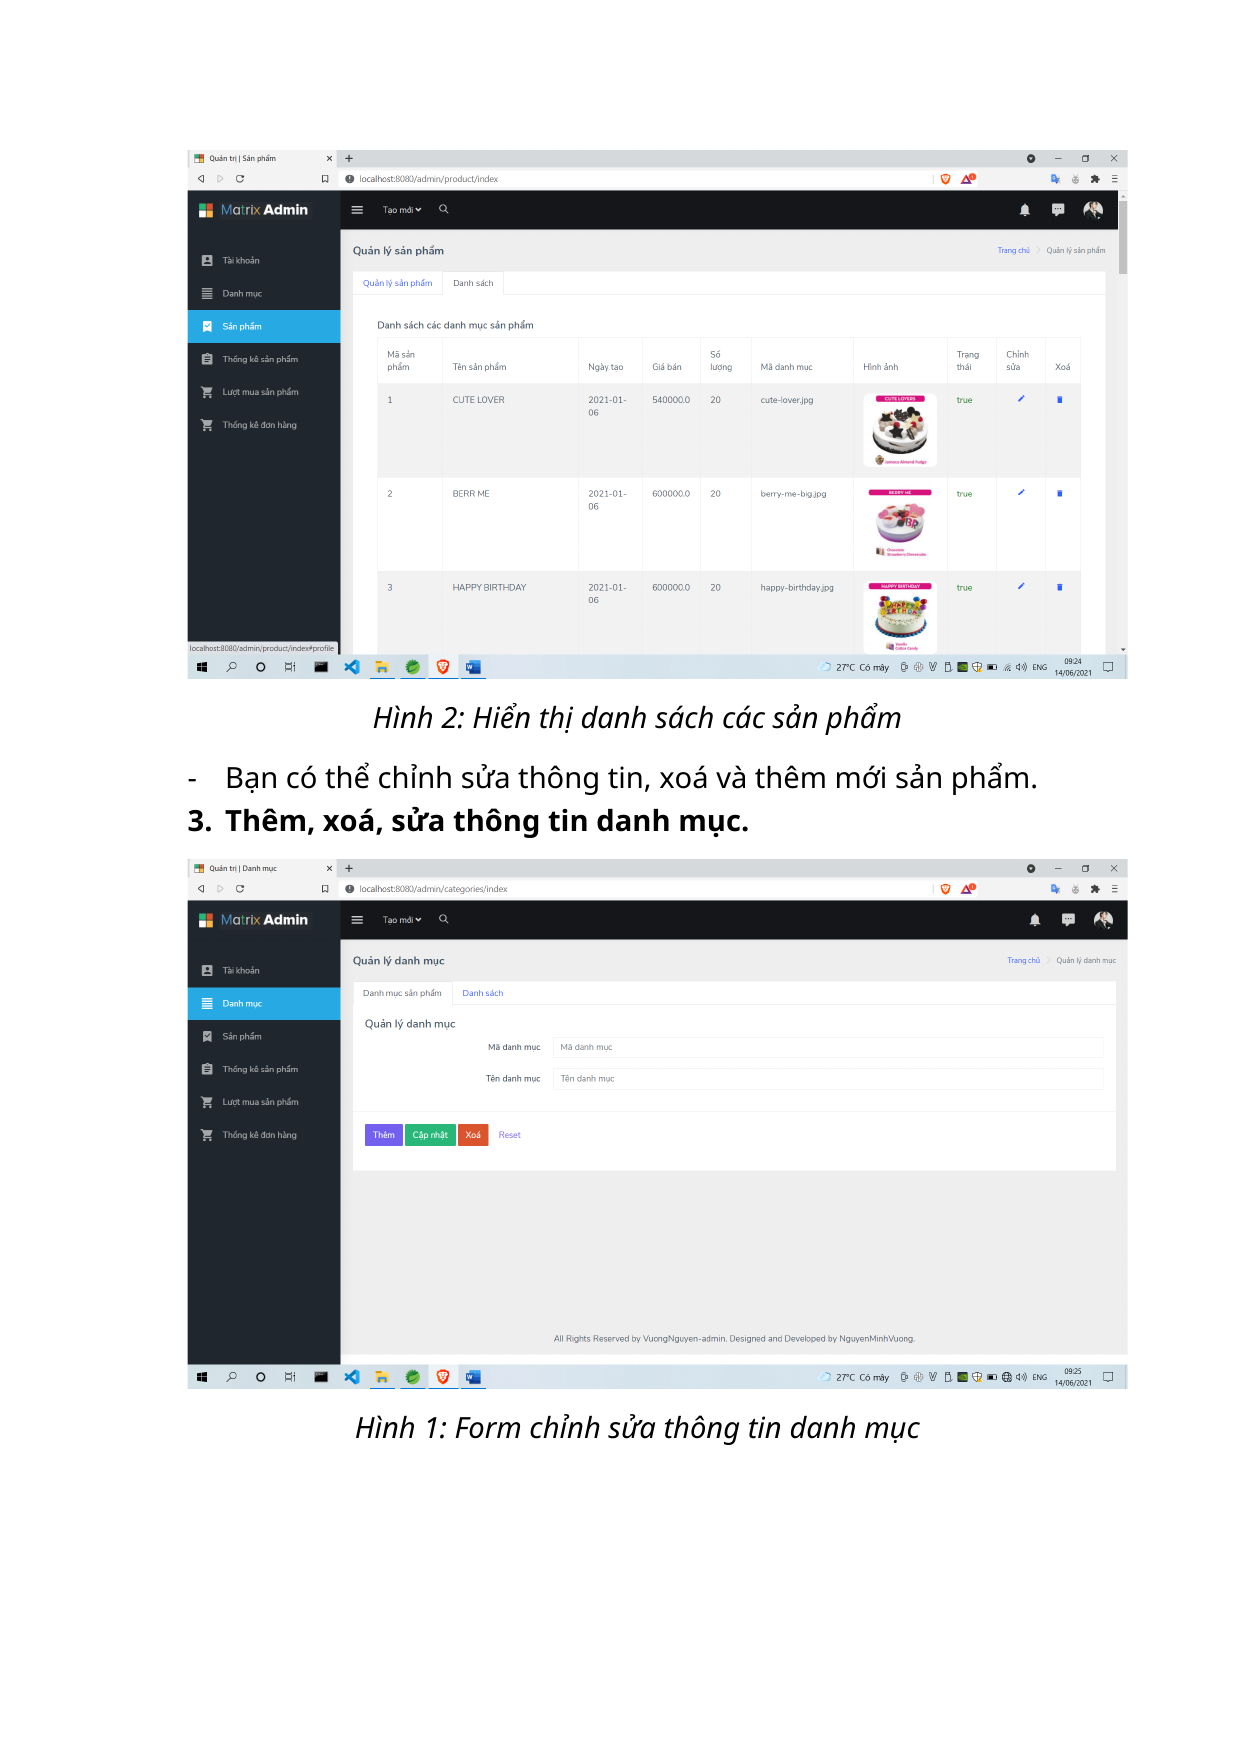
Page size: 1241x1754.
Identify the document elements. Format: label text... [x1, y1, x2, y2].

list Bạn có thể chỉnh sửa thông tin, xoá và thêm mới sản phẩm. [187, 757, 1090, 797]
picture [187, 150, 1128, 679]
text Hình 2: Hiển thị danh sách các sản phẩm [187, 698, 1090, 737]
picture [187, 859, 1128, 1389]
list Thêm, xoá, sửa thông tin danh mục. [187, 800, 1090, 840]
text Hình 1: Form chỉnh sửa thông tin danh mục [187, 1407, 1090, 1447]
